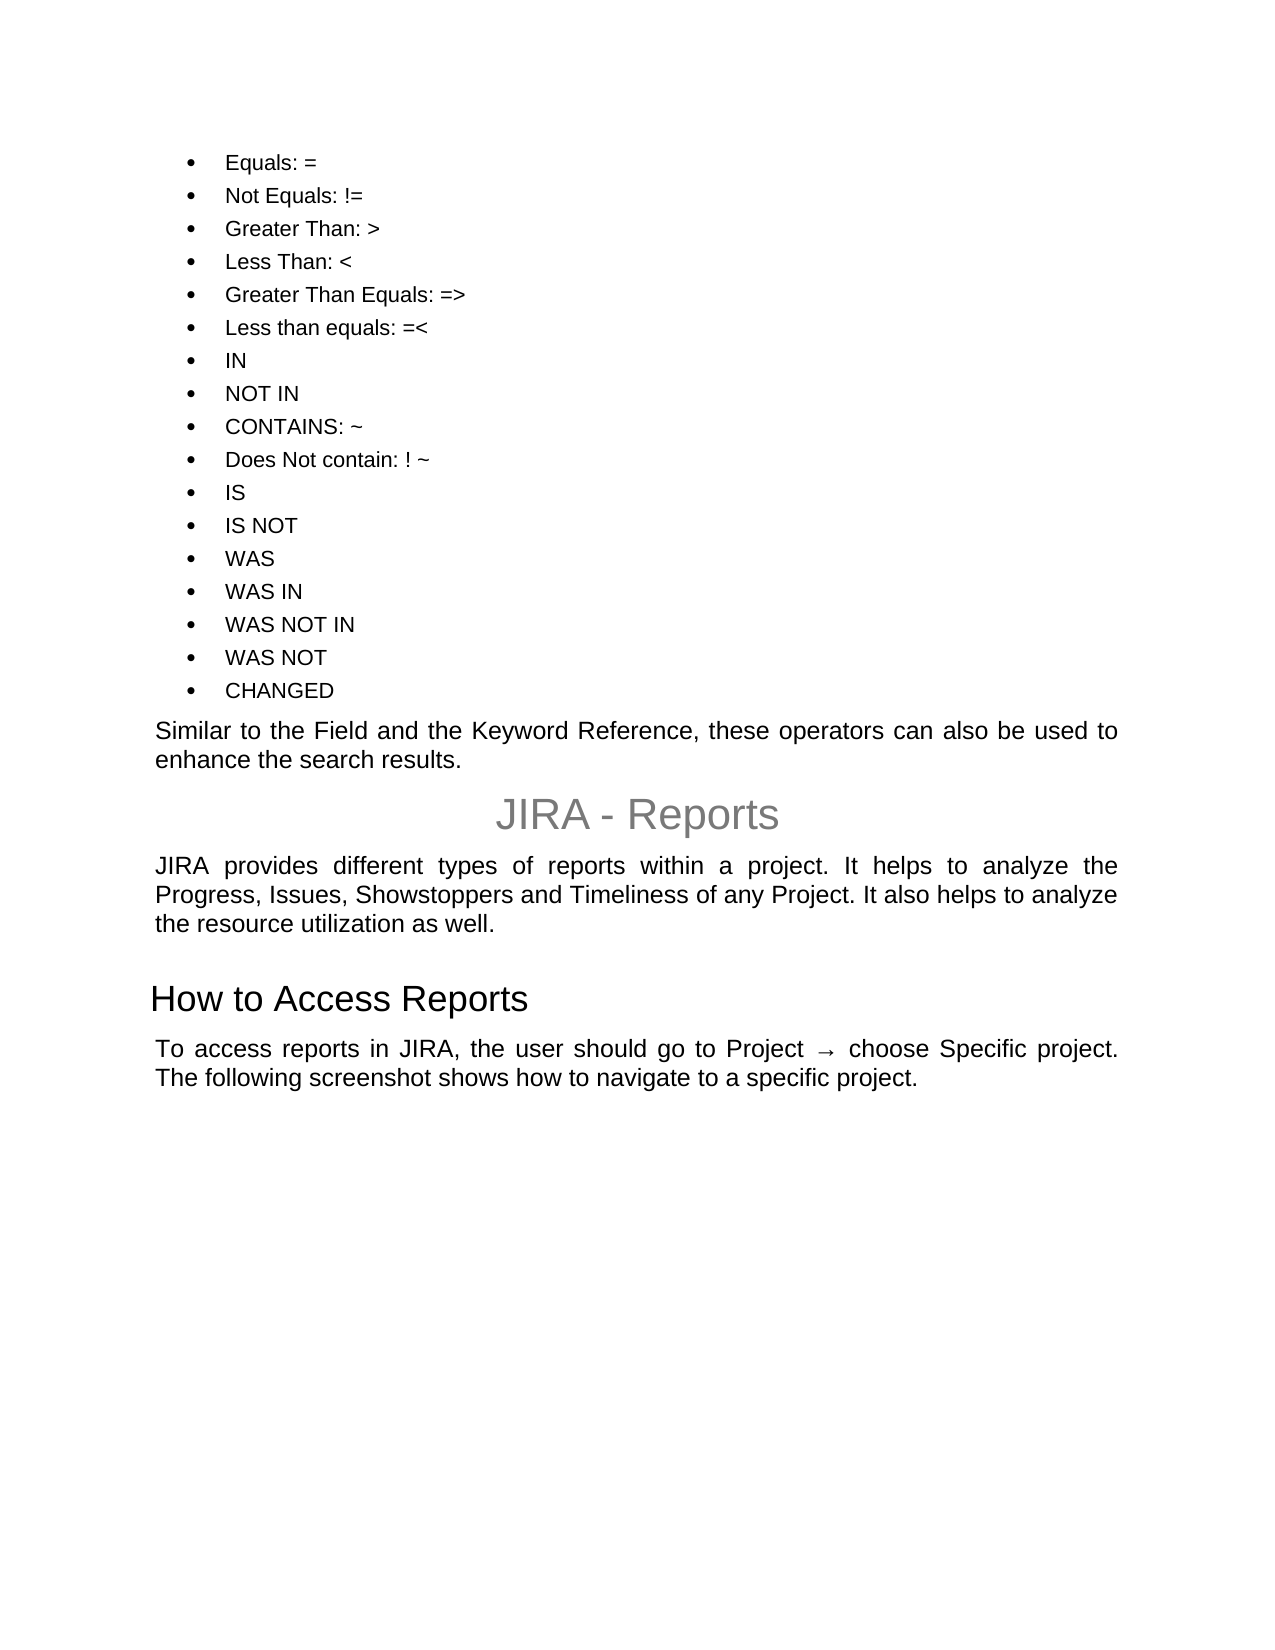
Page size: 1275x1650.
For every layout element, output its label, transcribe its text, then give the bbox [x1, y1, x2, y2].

list IS NOT [187, 513, 1125, 538]
list WAS NOT [187, 645, 1125, 671]
text Similar to the Field and the Keyword Reference, these operators can also be used to enhance the search results. [155, 716, 1120, 773]
text How to Access Reports [150, 969, 1125, 1019]
text JIRA - Reports [150, 788, 1125, 839]
list CHANGED [187, 678, 1125, 703]
list IN [187, 348, 1125, 373]
list Equals: = [187, 150, 1125, 175]
list CONTAINS: ~ [187, 414, 1125, 439]
text JIRA provides different types of reports within a project. It helps to analyze the Progress, Issues, Showstoppers and Timeliness of any Project. It also helps to analyze the resource utilization as well. [155, 851, 1120, 938]
list Does Not contain: ! ~ [187, 447, 1125, 472]
list NOT IN [187, 381, 1125, 406]
text To access reports in JIRA, the user should go to Project → choose Specific project. The following screenshot shows how to navigate to a specific project. [155, 1034, 1120, 1092]
list WAS IN [187, 579, 1125, 604]
list Less Than: < [187, 249, 1125, 274]
list Not Equals: != [187, 183, 1125, 208]
list WAS NOT IN [187, 612, 1125, 637]
list IS [187, 480, 1125, 505]
list WAS [187, 546, 1125, 571]
list Less than equals: =< [187, 315, 1125, 340]
list Greater Than: > [187, 216, 1125, 241]
list Greater Than Equals: => [187, 282, 1125, 307]
